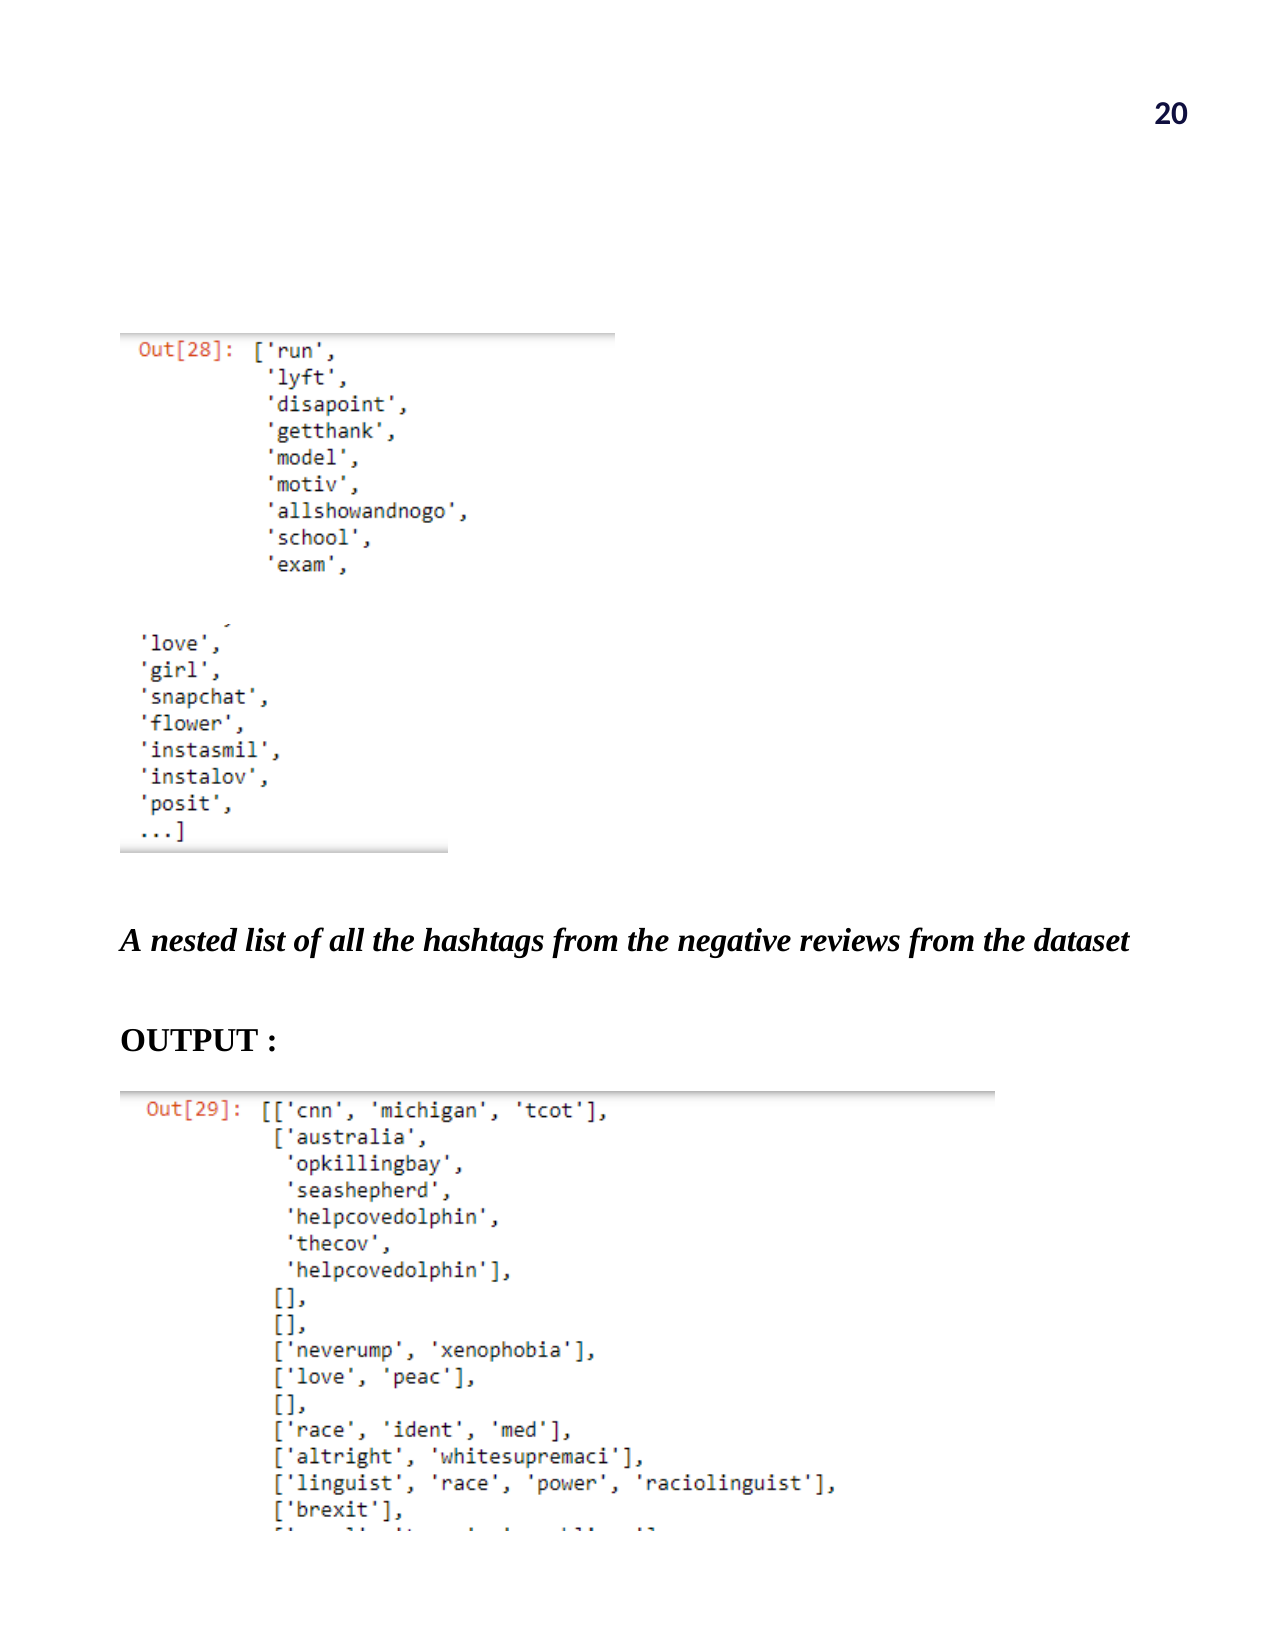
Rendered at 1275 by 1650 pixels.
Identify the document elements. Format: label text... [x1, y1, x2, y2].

picture [120, 624, 448, 853]
picture [120, 333, 615, 581]
text OUTPUT : [120, 1008, 1155, 1058]
picture [120, 1091, 995, 1531]
text A nested list of all the hashtags from the negative reviews from the dataset [120, 908, 1155, 958]
